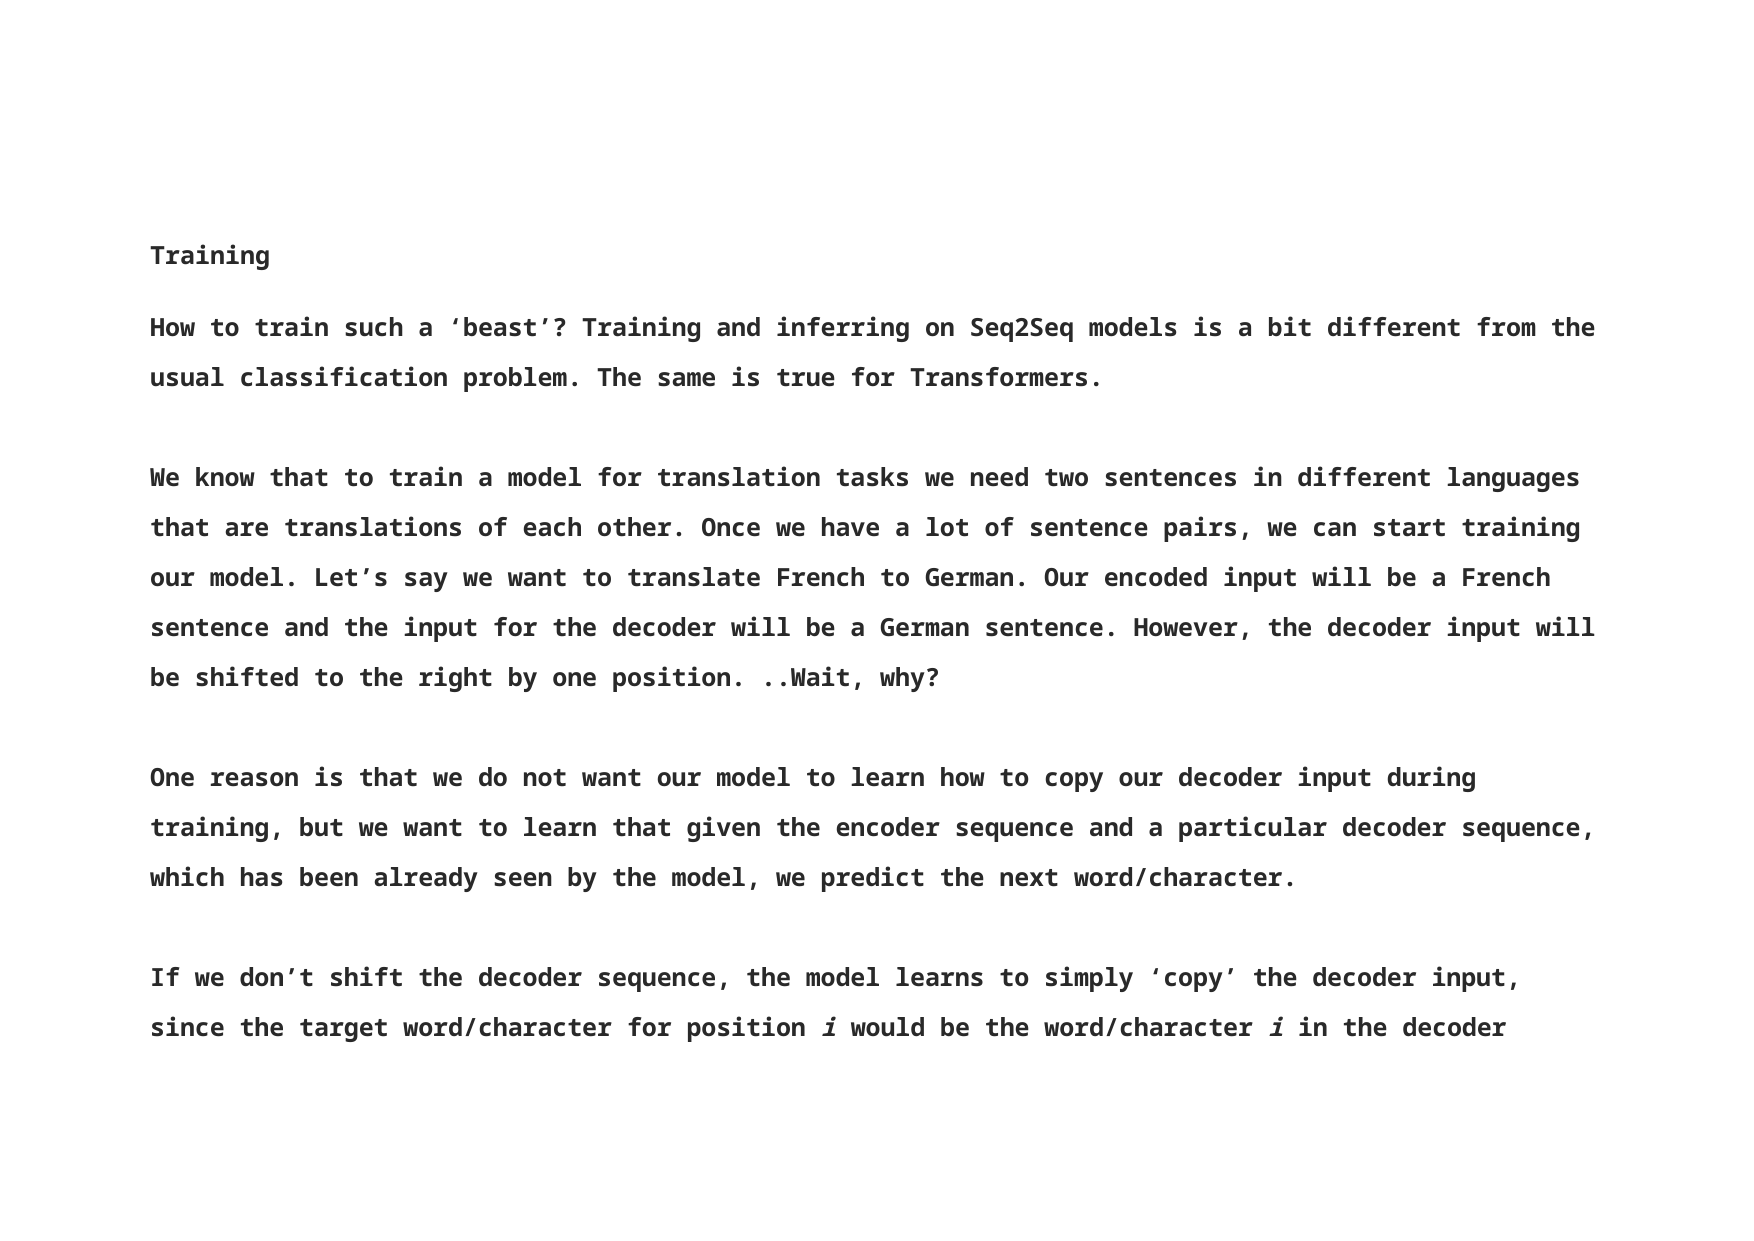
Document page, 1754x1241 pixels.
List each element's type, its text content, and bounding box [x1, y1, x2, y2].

text How to train such a ‘beast’? Training and inferring on Seq2Seq models is a bit different from the usual classification problem. The same is true for Transformers. [150, 293, 1604, 393]
text We know that to train a model for translation tasks we need two sentences in different languages that are translations of each other. Once we have a lot of sentence pairs, we can start training our model. Let’s say we want to translate French to German. Our encoded input will be a French sentence and the input for the decoder will be a German sentence. However, the decoder input will be shifted to the right by one position. ..Wait, why? [150, 443, 1604, 693]
text One reason is that we do not want our model to learn how to copy our decoder input during training, but we want to learn that given the encoder sequence and a particular decoder sequence, which has been already seen by the model, we predict the next word/character. [150, 743, 1604, 893]
subtitle Training [150, 228, 1604, 272]
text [150, 943, 1604, 1043]
